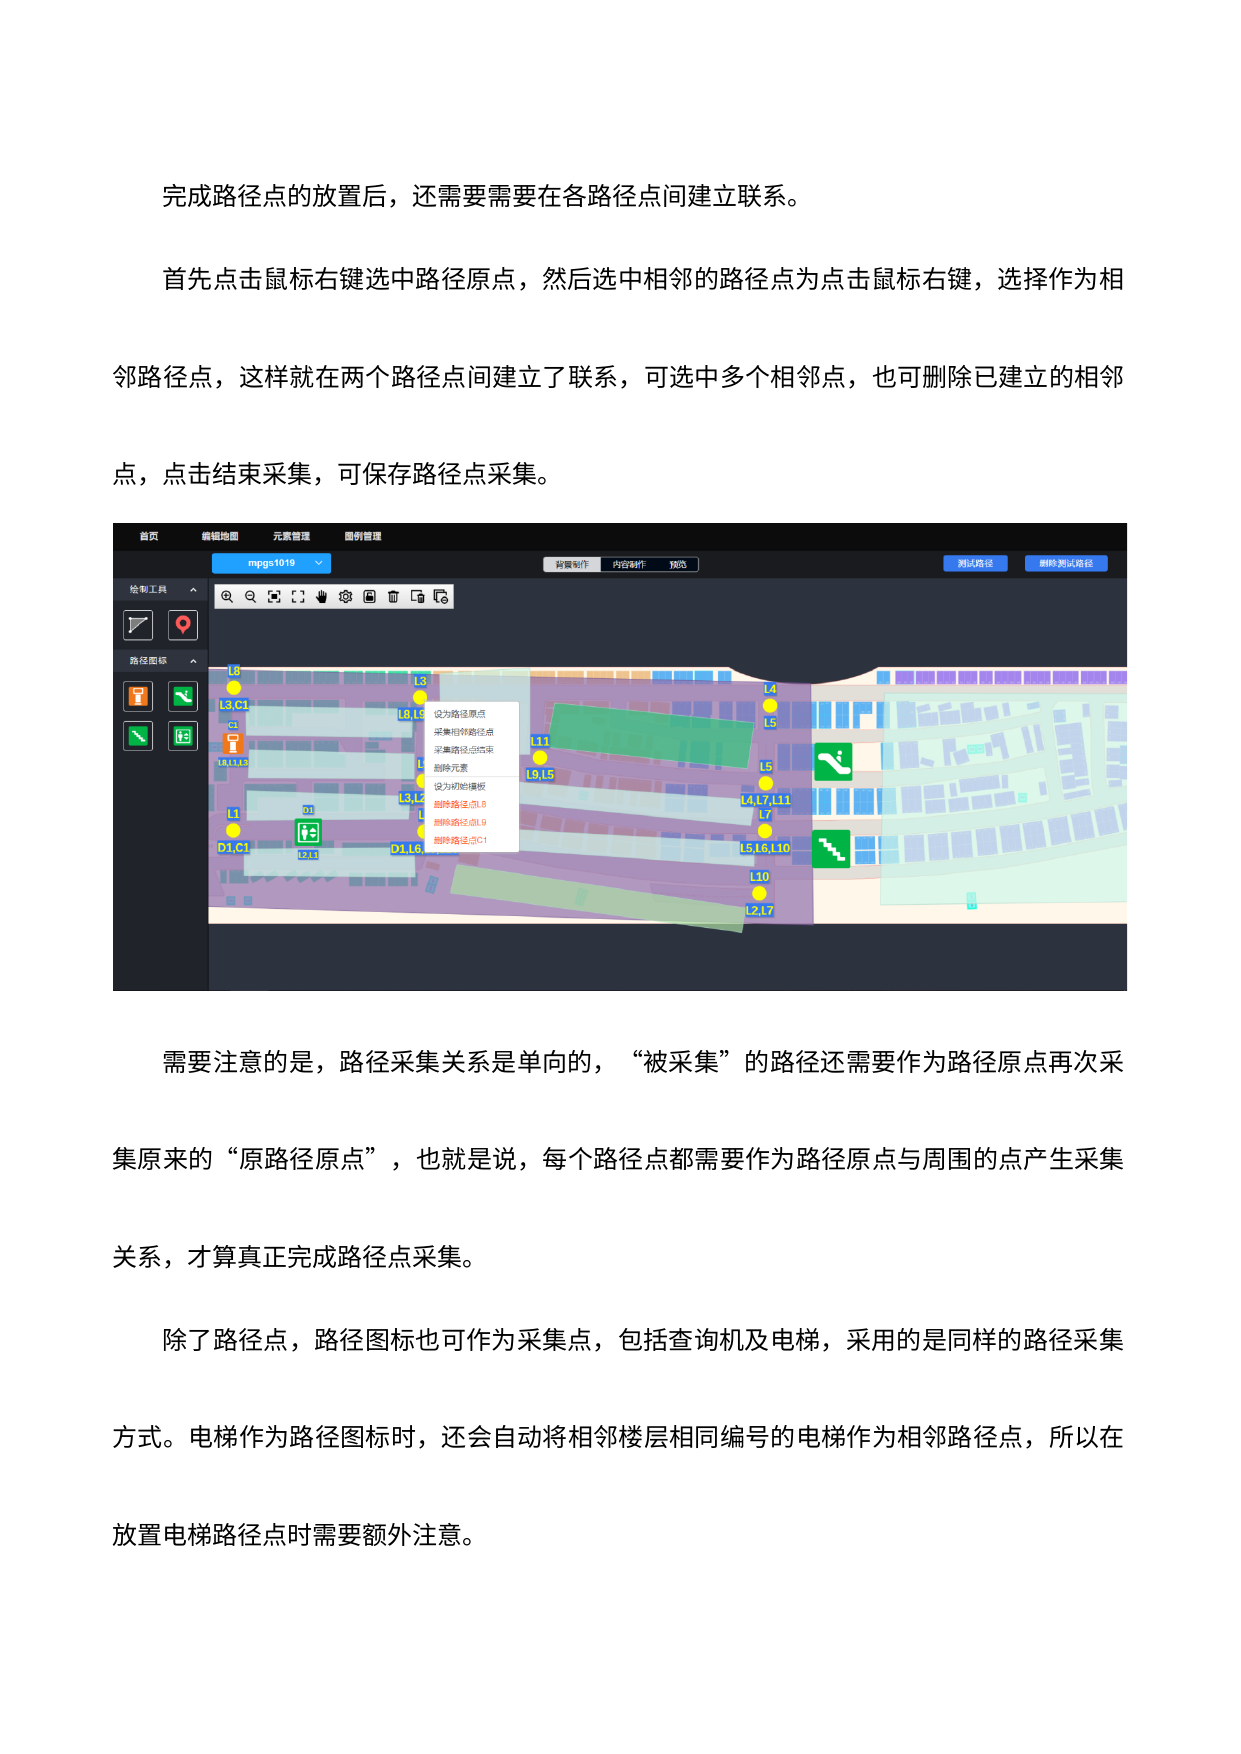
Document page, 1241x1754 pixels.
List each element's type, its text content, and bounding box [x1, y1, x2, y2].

list 完成路径点的放置后，还需要需要在各路径点间建立联系。 [112, 162, 1128, 227]
text 除了路径点，路径图标也可作为采集点，包括查询机及电梯，采用的是同样的路径采集方式。电梯作为路径图标时，还会自动将相邻楼层相同编号的电梯作为相邻路径点，所以在放置电梯路径点时需要额外注意。 [112, 1306, 1128, 1566]
text 需要注意的是，路径采集关系是单向的，“被采集”的路径还需要作为路径原点再次采集原来的“原路径原点”，也就是说，每个路径点都需要作为路径原点与周围的点产生采集关系，才算真正完成路径点采集。 [112, 1028, 1128, 1288]
picture [113, 523, 1128, 991]
text 首先点击鼠标右键选中路径原点，然后选中相邻的路径点为点击鼠标右键，选择作为相邻路径点，这样就在两个路径点间建立了联系，可选中多个相邻点，也可删除已建立的相邻点，点击结束采集，可保存路径点采集。 [112, 245, 1128, 505]
